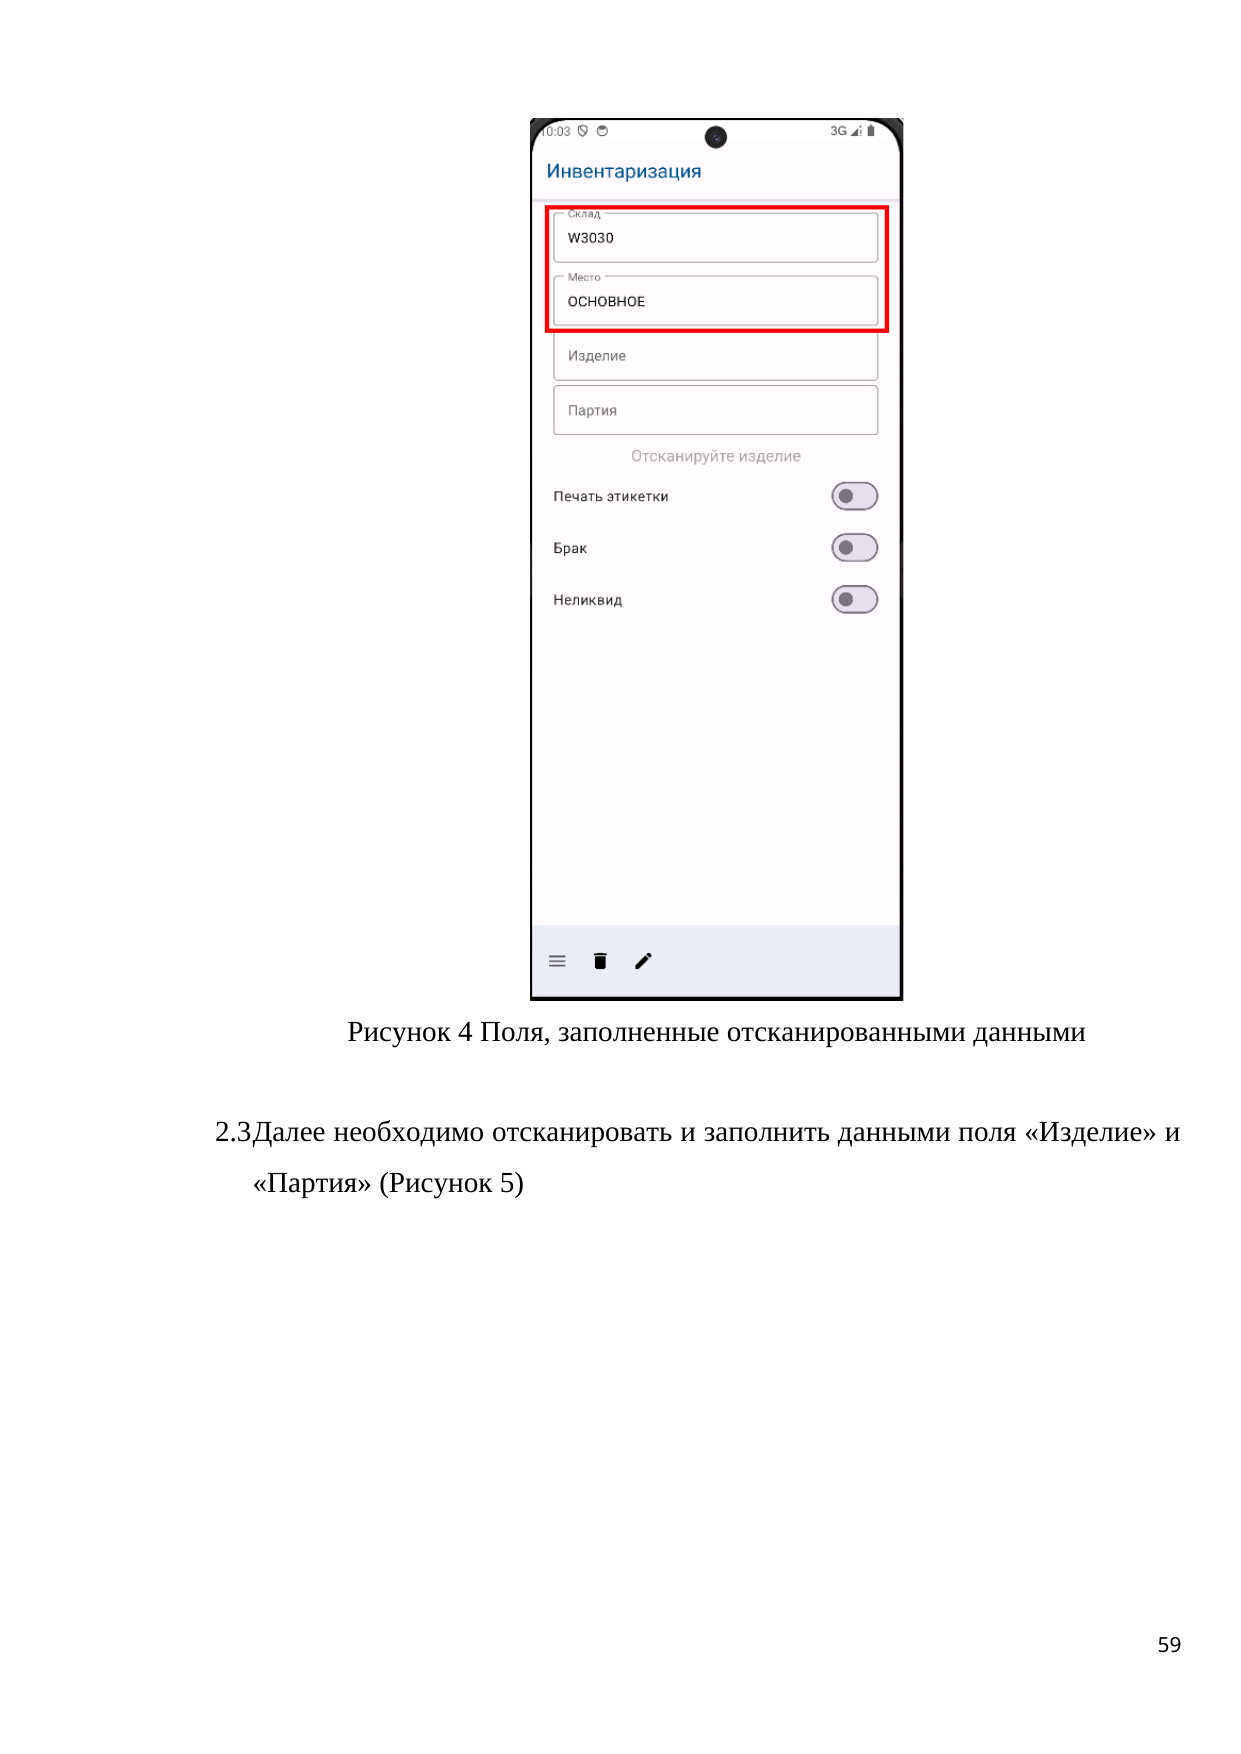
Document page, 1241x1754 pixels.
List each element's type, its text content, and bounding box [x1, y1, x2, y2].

list Рисунок 4 Поля, заполненные отсканированными данными [252, 1014, 1181, 1047]
picture [530, 118, 904, 1001]
list Далее необходимо отсканировать и заполнить данными поля «Изделие» и «Партия» (Рисунок 5) [215, 1114, 1181, 1198]
